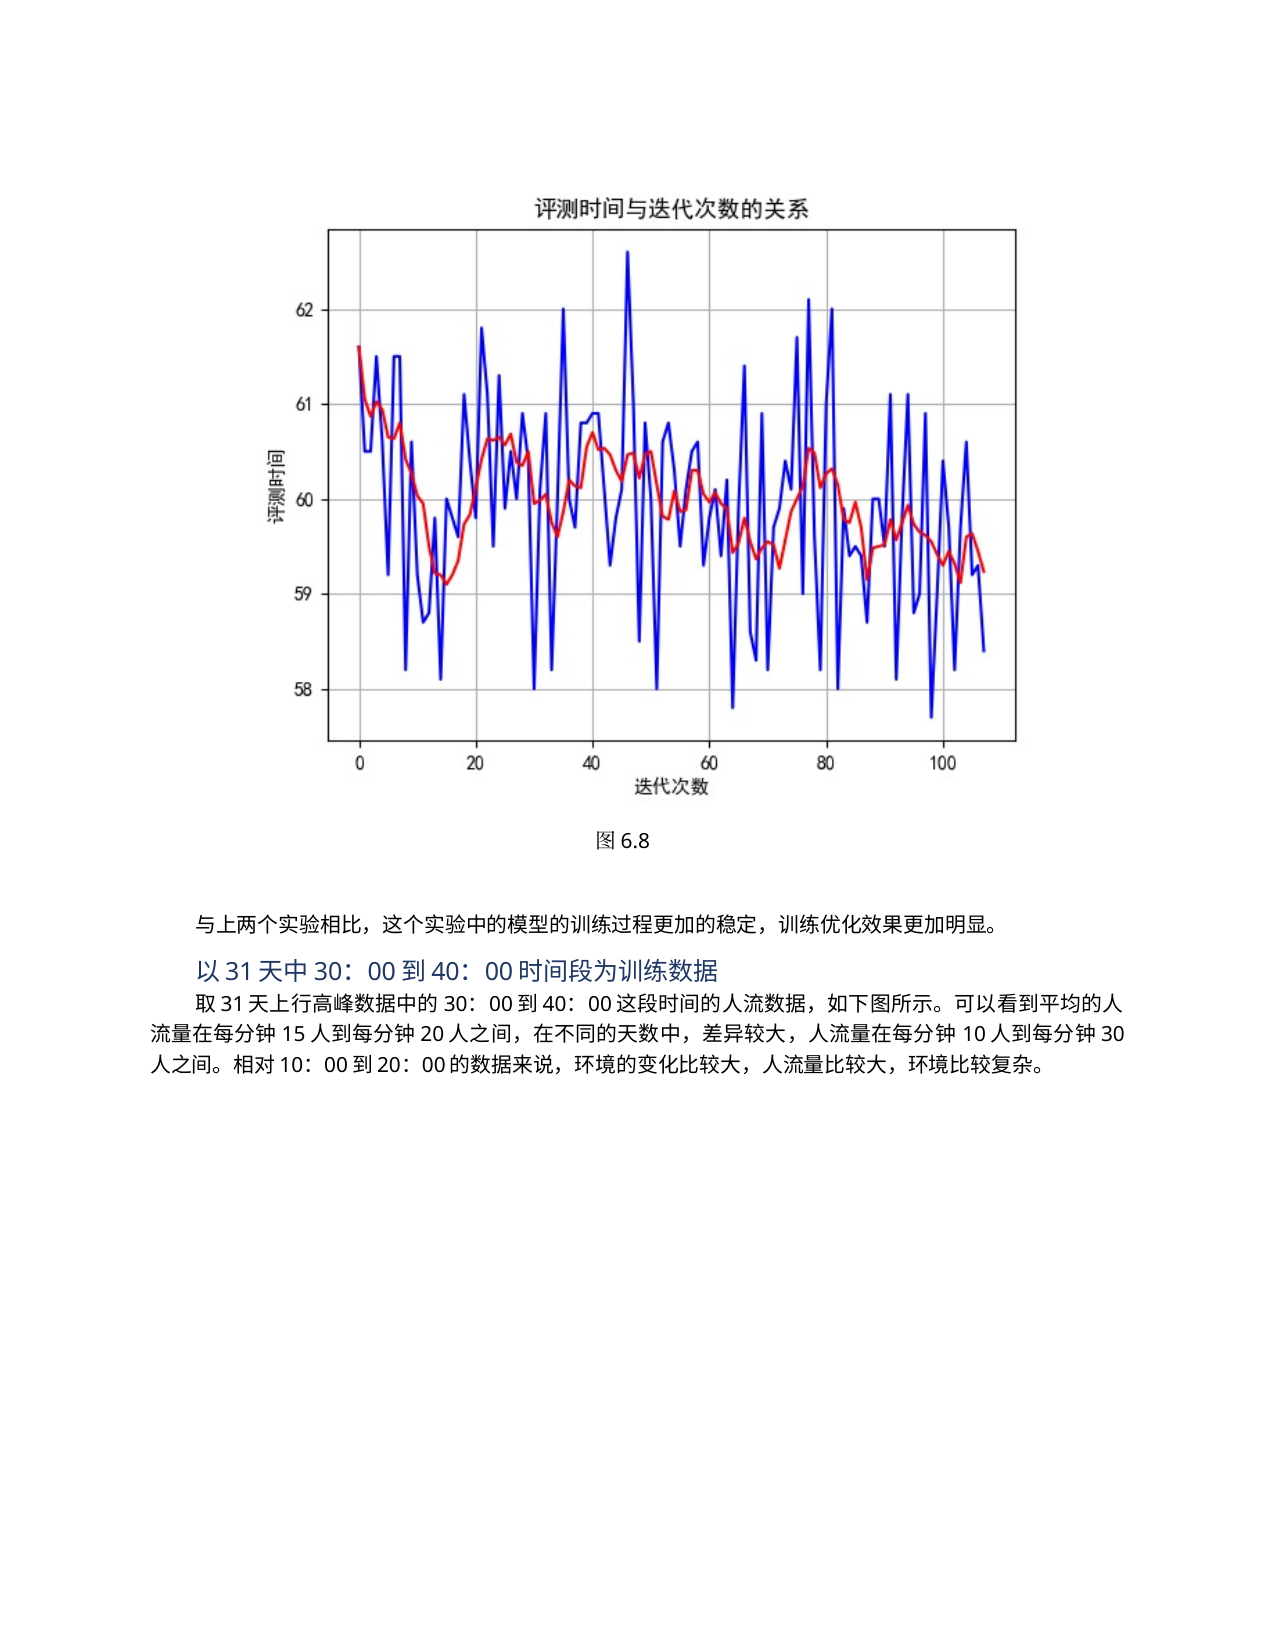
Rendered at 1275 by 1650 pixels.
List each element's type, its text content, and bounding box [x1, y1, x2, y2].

text 取31天上行高峰数据中的30：00到40：00这段时间的人流数据，如下图所示。可以看到平均的人流量在每分钟15人到每分钟20人之间，在不同的天数中，差异较大，人流量在每分钟10人到每分钟30人之间。相对10：00到20：00的数据来说，环境的变化比较大，人流量比较大，环境比较复杂。 [150, 987, 1125, 1078]
text 与上两个实验相比，这个实验中的模型的训练过程更加的稳定，训练优化效果更加明显。 [150, 908, 1125, 939]
picture [217, 150, 1103, 814]
subtitle 以31天中30：00到40：00时间段为训练数据 [150, 951, 1125, 987]
text 图6.8 [450, 827, 1125, 855]
